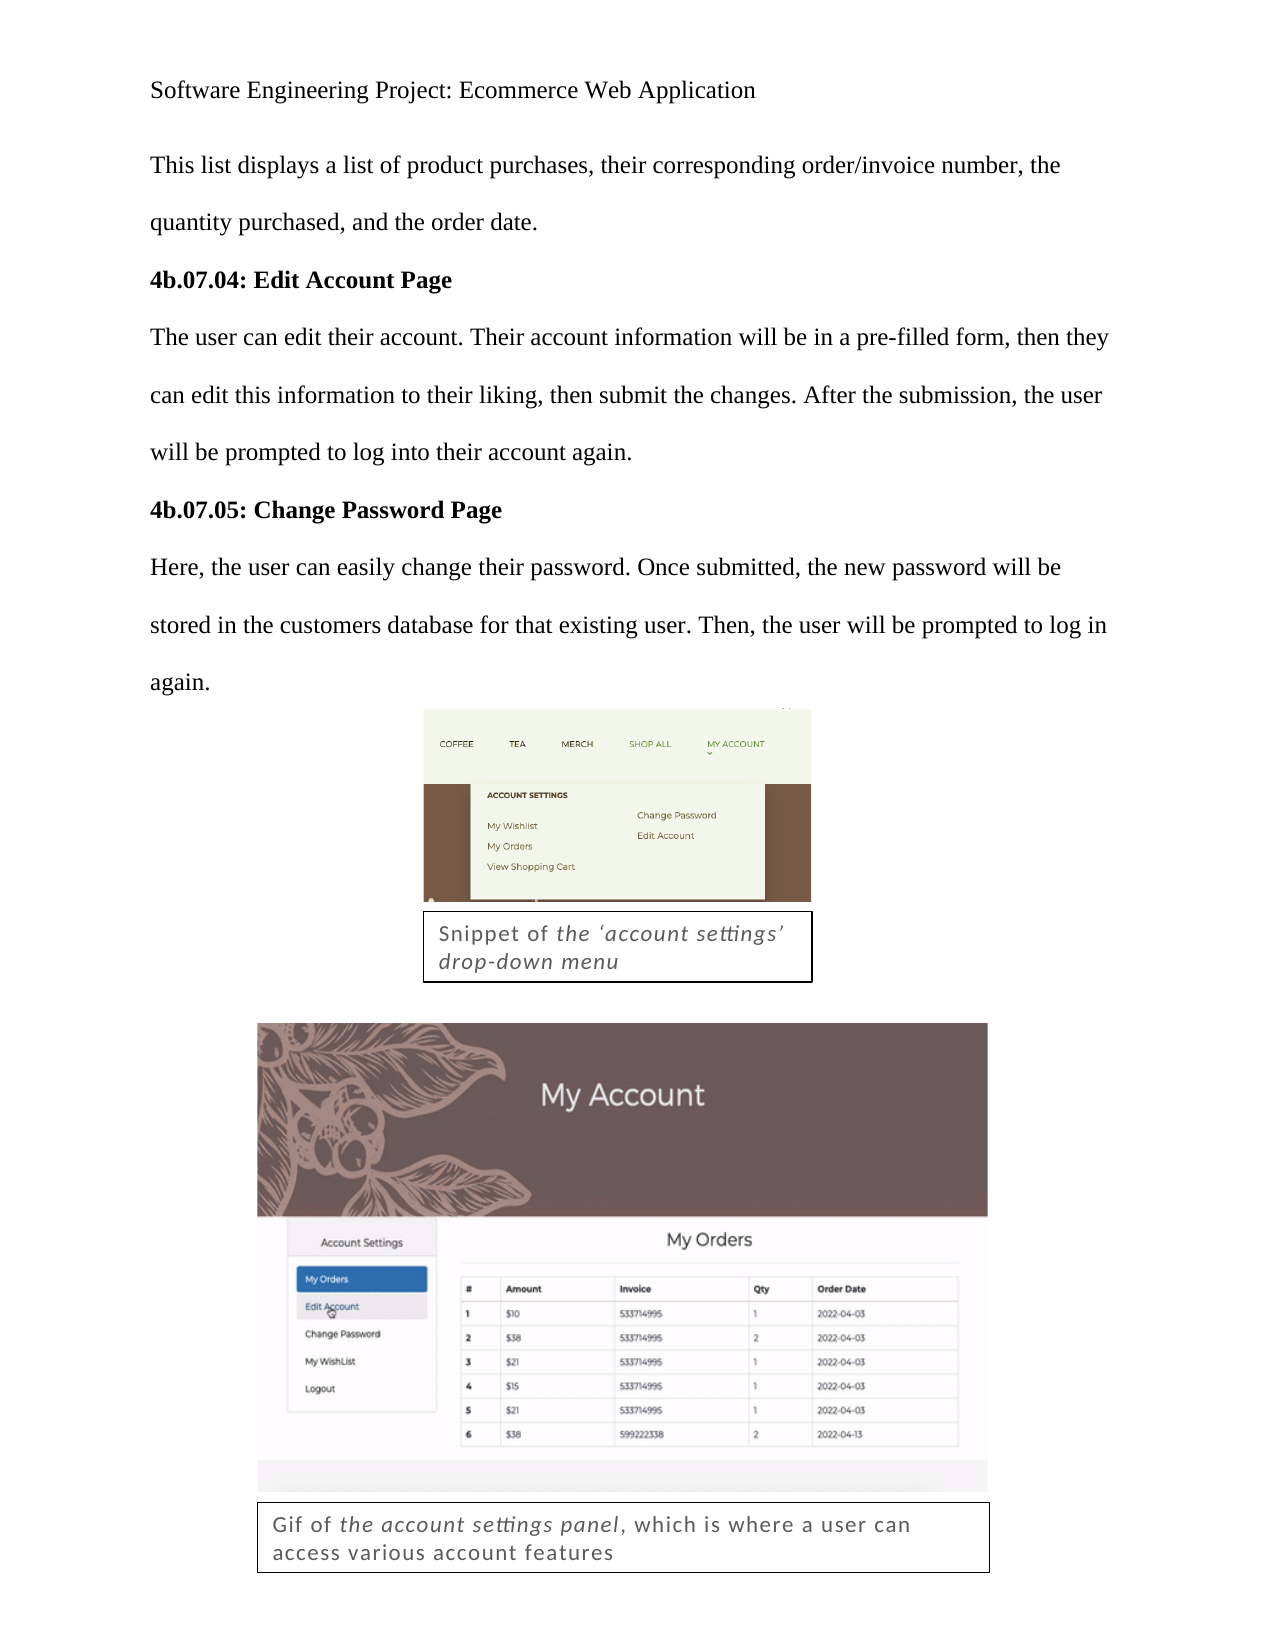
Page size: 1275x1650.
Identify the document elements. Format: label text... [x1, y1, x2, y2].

text 4b.07.04: Edit Account Page [150, 265, 1125, 294]
picture [257, 1023, 989, 1492]
text 4b.07.05: Change Password Page [150, 495, 1125, 524]
text The user can edit their account. Their account information will be in a pre-filled form, then they can edit this information to their liking, then submit the changes. After the submission, the user will be prompted to log into their account again. [150, 322, 1125, 466]
text This list displays a list of product purchases, their corresponding order/invoice number, the quantity purchased, and the order date. [150, 150, 1125, 236]
picture [423, 708, 811, 902]
text Here, the user can easily change their password. Once submitted, the new password will be stored in the customers database for that existing user. Then, the user will be prompted to log in again. [150, 552, 1125, 696]
